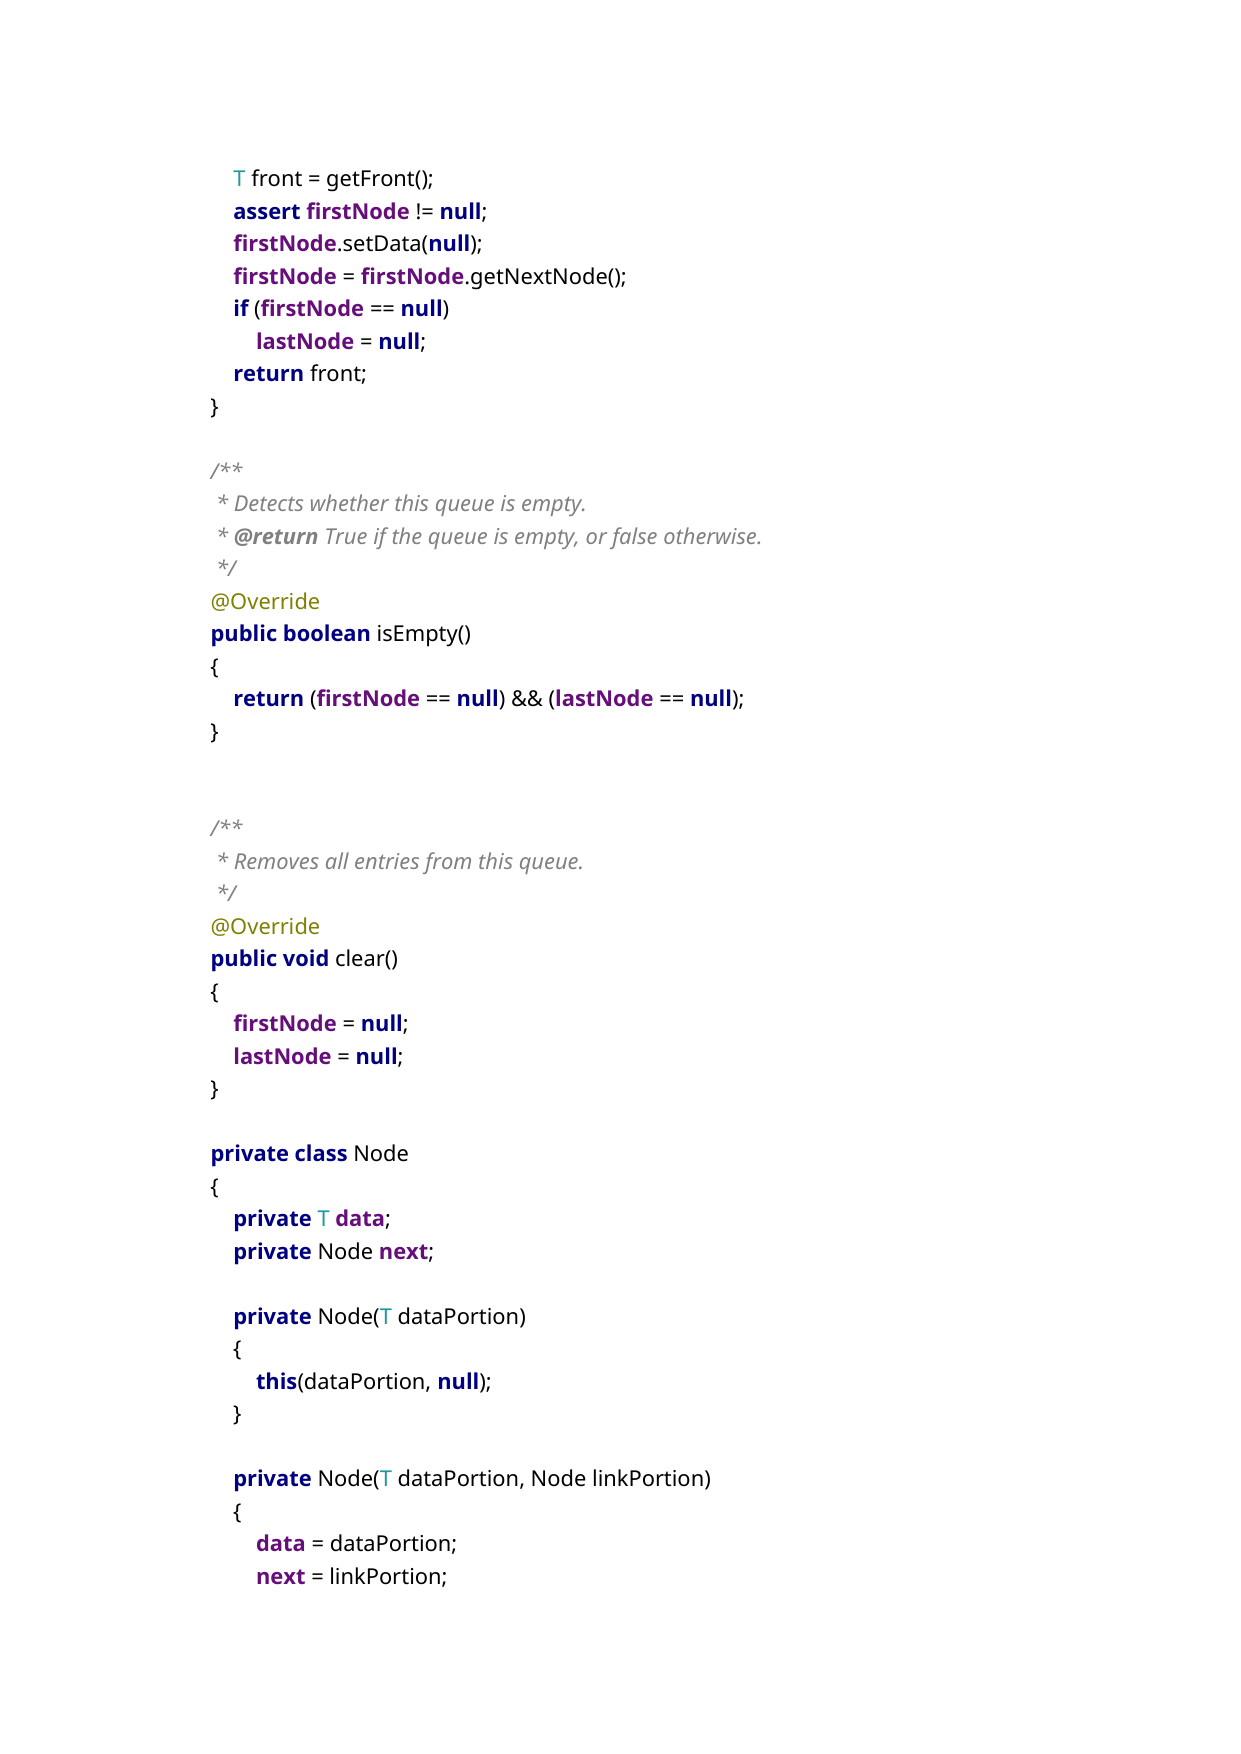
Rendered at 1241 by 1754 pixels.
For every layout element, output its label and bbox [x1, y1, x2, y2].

text [187, 162, 1053, 1592]
